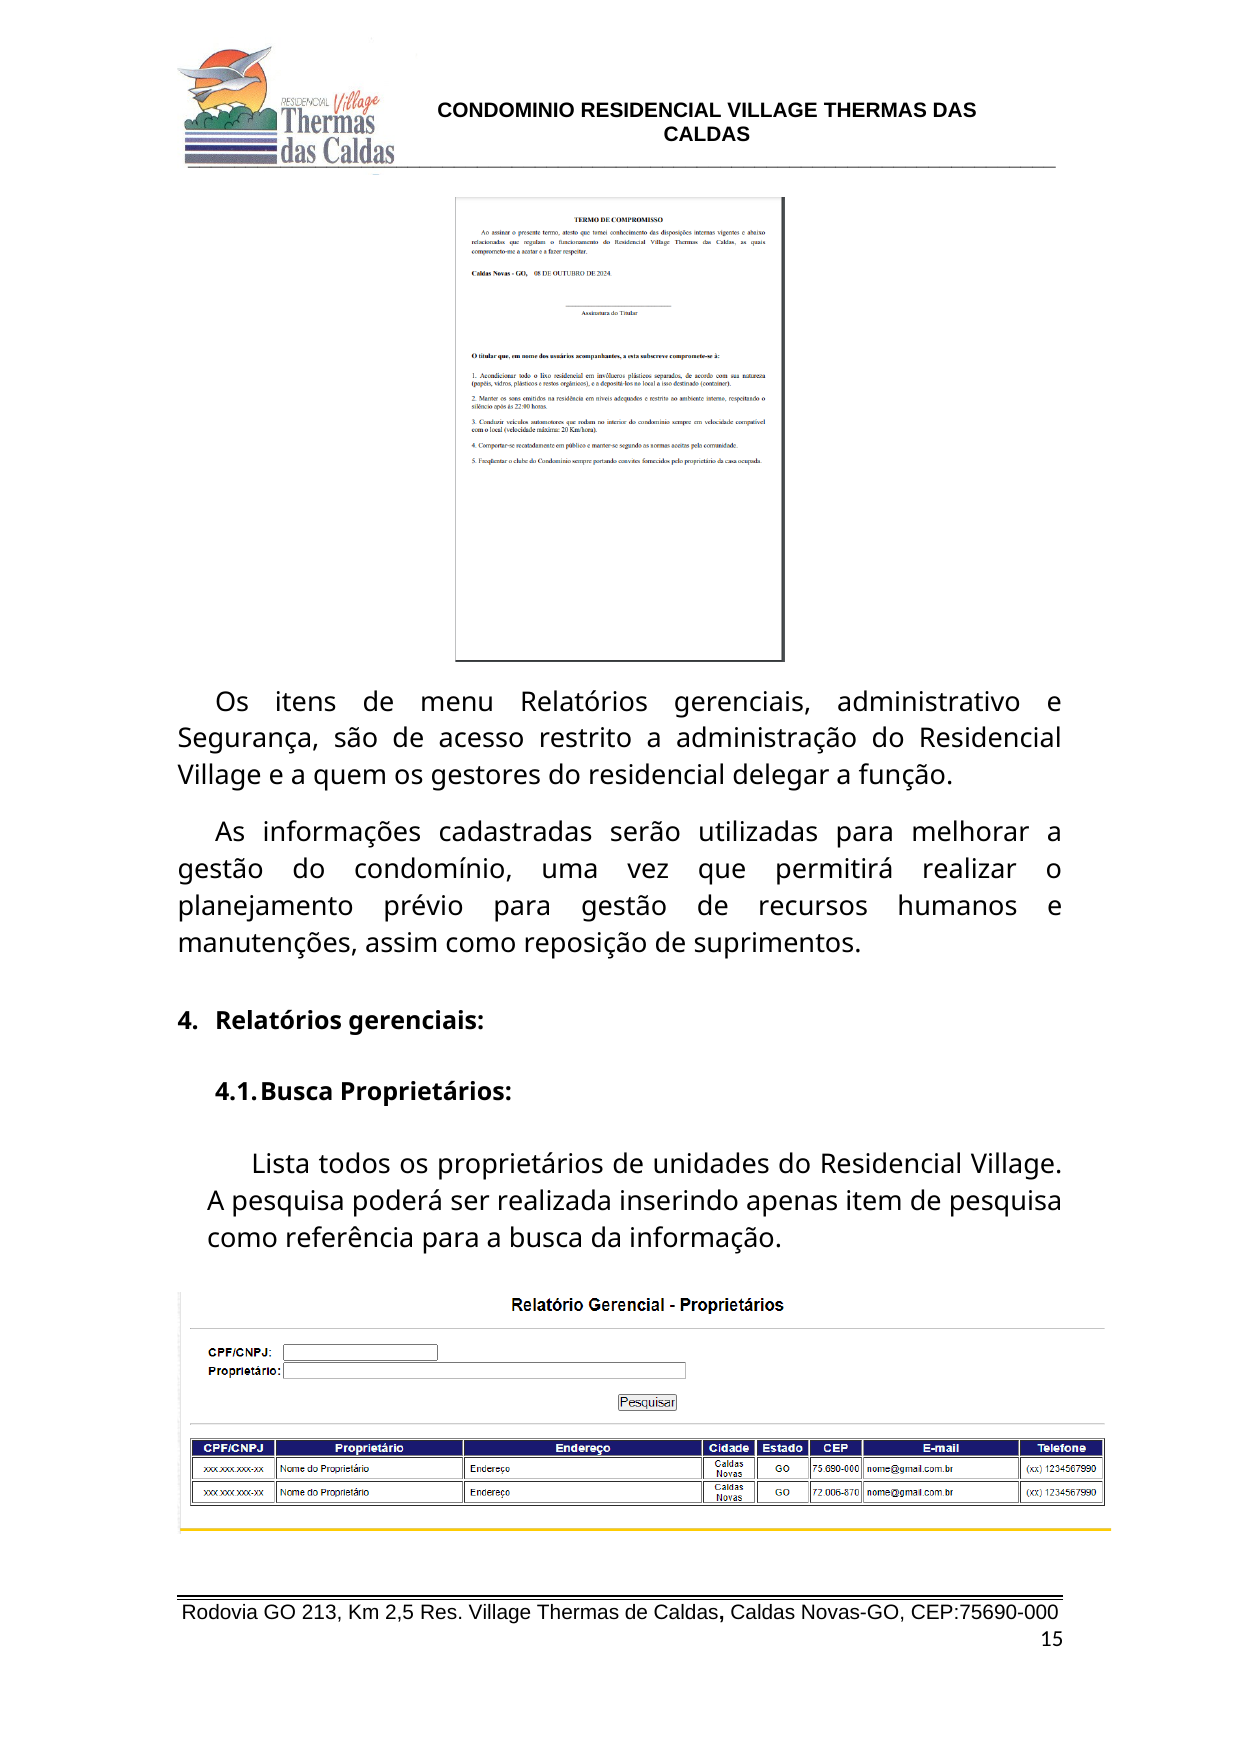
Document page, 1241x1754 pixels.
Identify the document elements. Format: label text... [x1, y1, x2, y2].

list Busca Proprietários: [215, 1074, 1063, 1108]
list Lista todos os proprietários de unidades do Residencial Village. A pesquisa poderá ser realizada inserindo apenas item de pesquisa como referência para a busca da informação. [207, 1145, 1063, 1255]
picture [177, 37, 418, 175]
picture [177, 1292, 1112, 1534]
text As informações cadastradas serão utilizadas para melhorar a gestão do condomínio, uma vez que permitirá realizar o planejamento prévio para gestão de recursos humanos e manutenções, assim como reposição de suprimentos. [177, 813, 1063, 960]
picture [455, 197, 785, 662]
list Relatórios gerenciais: [177, 1003, 1063, 1037]
text Os itens de menu Relatórios gerenciais, administrativo e Segurança, são de acesso restrito a administração do Residencial Village e a quem os gestores do residencial delegar a função. [177, 682, 1063, 793]
